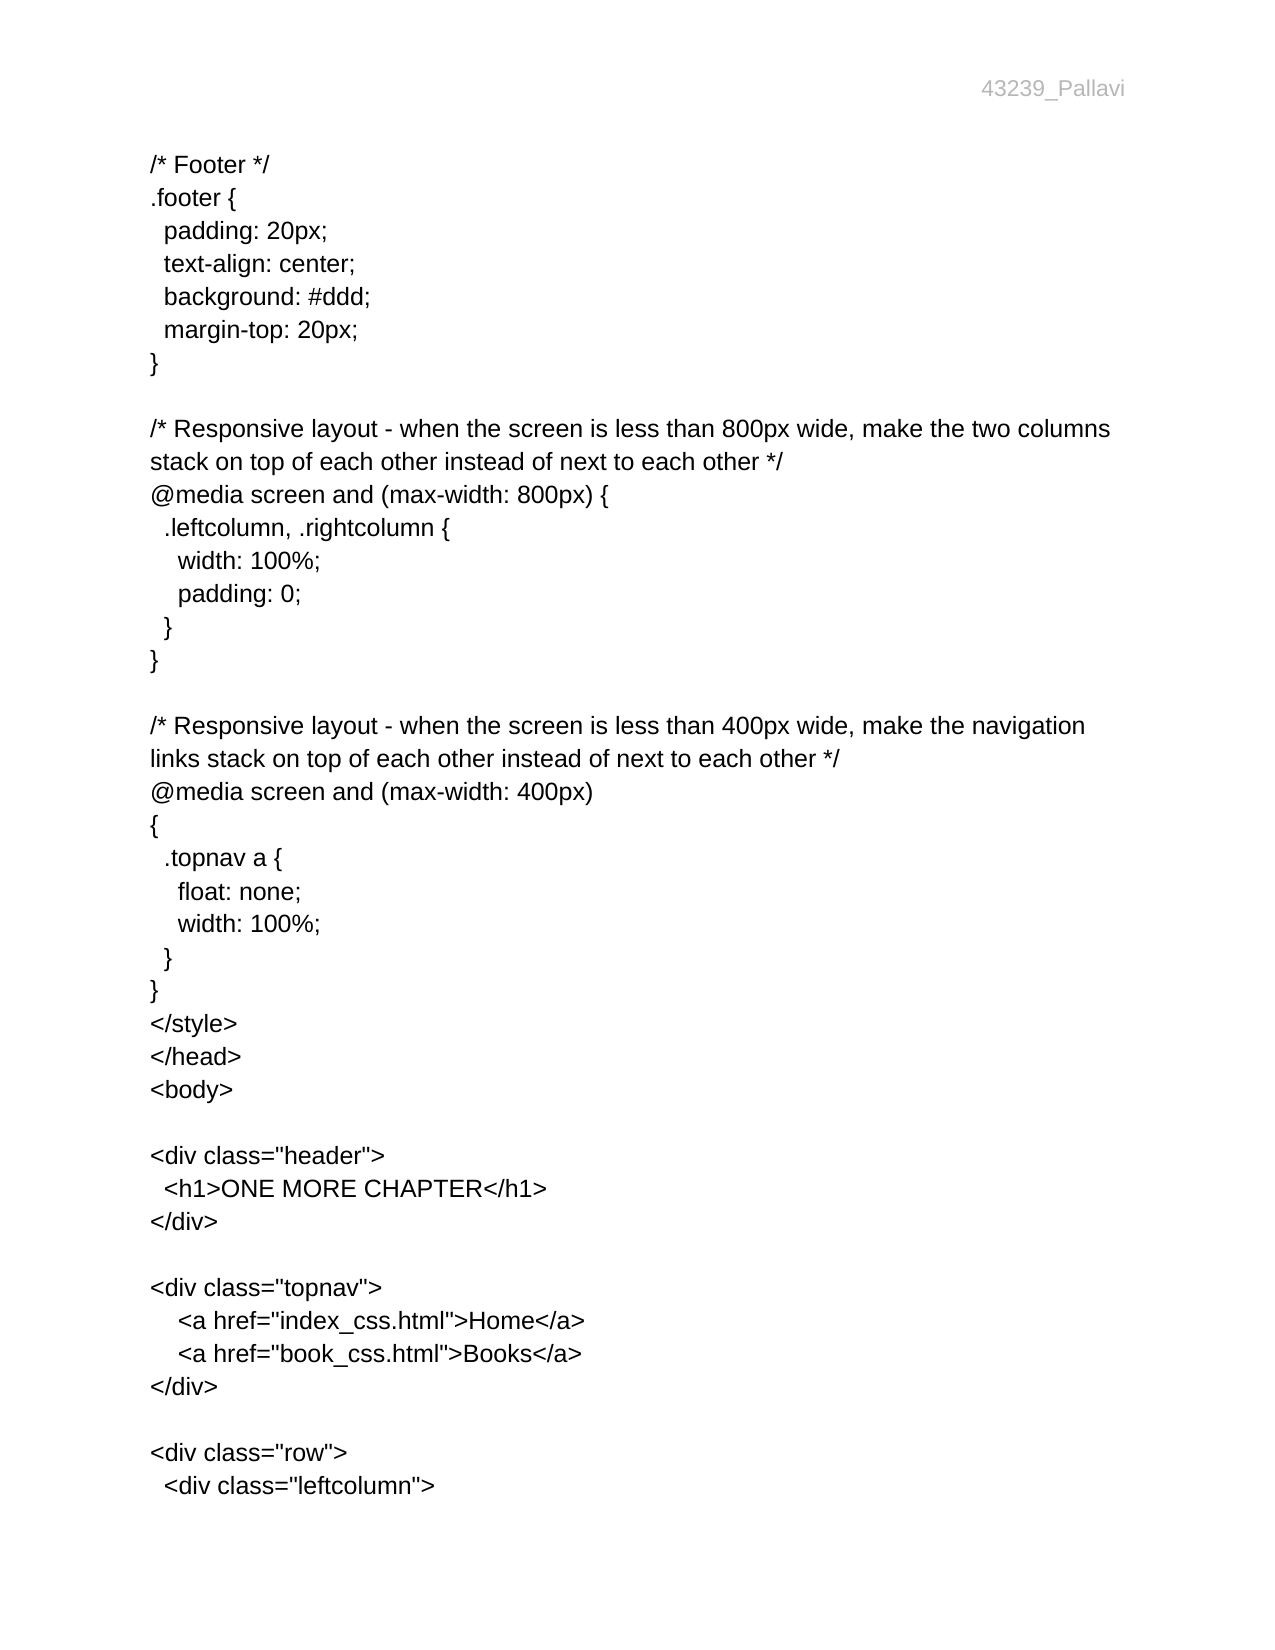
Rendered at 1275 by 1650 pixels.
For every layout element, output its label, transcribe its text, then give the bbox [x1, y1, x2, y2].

text .footer { [150, 183, 1125, 212]
text } [150, 612, 1125, 641]
text } [150, 645, 1125, 674]
text float: none; [150, 876, 1125, 905]
text <body> [150, 1074, 1125, 1103]
text </head> [150, 1042, 1125, 1070]
text text-align: center; [150, 249, 1125, 278]
text padding: 0; [150, 579, 1125, 608]
text } [150, 348, 1125, 377]
text /* Footer */ [150, 150, 1125, 179]
text </style> [150, 1008, 1125, 1037]
text /* Responsive layout - when the screen is less than 400px wide, make the navigation links stack on top of each other instead of next to each other */ [150, 711, 1125, 773]
text <div class="leftcolumn"> [150, 1471, 1125, 1499]
text .leftcolumn, .rightcolumn { [150, 513, 1125, 542]
text .topnav a { [150, 843, 1125, 872]
text } [150, 976, 1125, 1004]
text padding: 20px; [150, 216, 1125, 245]
text <a href="index_css.html">Home</a> [150, 1306, 1125, 1334]
text { [150, 810, 1125, 839]
text <h1>ONE MORE CHAPTER</h1> [150, 1174, 1125, 1202]
text <div class="topnav"> [150, 1273, 1125, 1301]
text <div class="header"> [150, 1141, 1125, 1169]
text <a href="book_css.html">Books</a> [150, 1339, 1125, 1367]
text } [150, 942, 1125, 971]
text @media screen and (max-width: 400px) [150, 777, 1125, 806]
text </div> [150, 1372, 1125, 1401]
text <div class="row"> [150, 1438, 1125, 1467]
text background: #ddd; [150, 282, 1125, 311]
text /* Responsive layout - when the screen is less than 800px wide, make the two columns stack on top of each other instead of next to each other */ [150, 414, 1125, 476]
text width: 100%; [150, 909, 1125, 938]
text margin-top: 20px; [150, 315, 1125, 344]
text @media screen and (max-width: 800px) { [150, 480, 1125, 509]
text </div> [150, 1207, 1125, 1235]
text width: 100%; [150, 546, 1125, 575]
